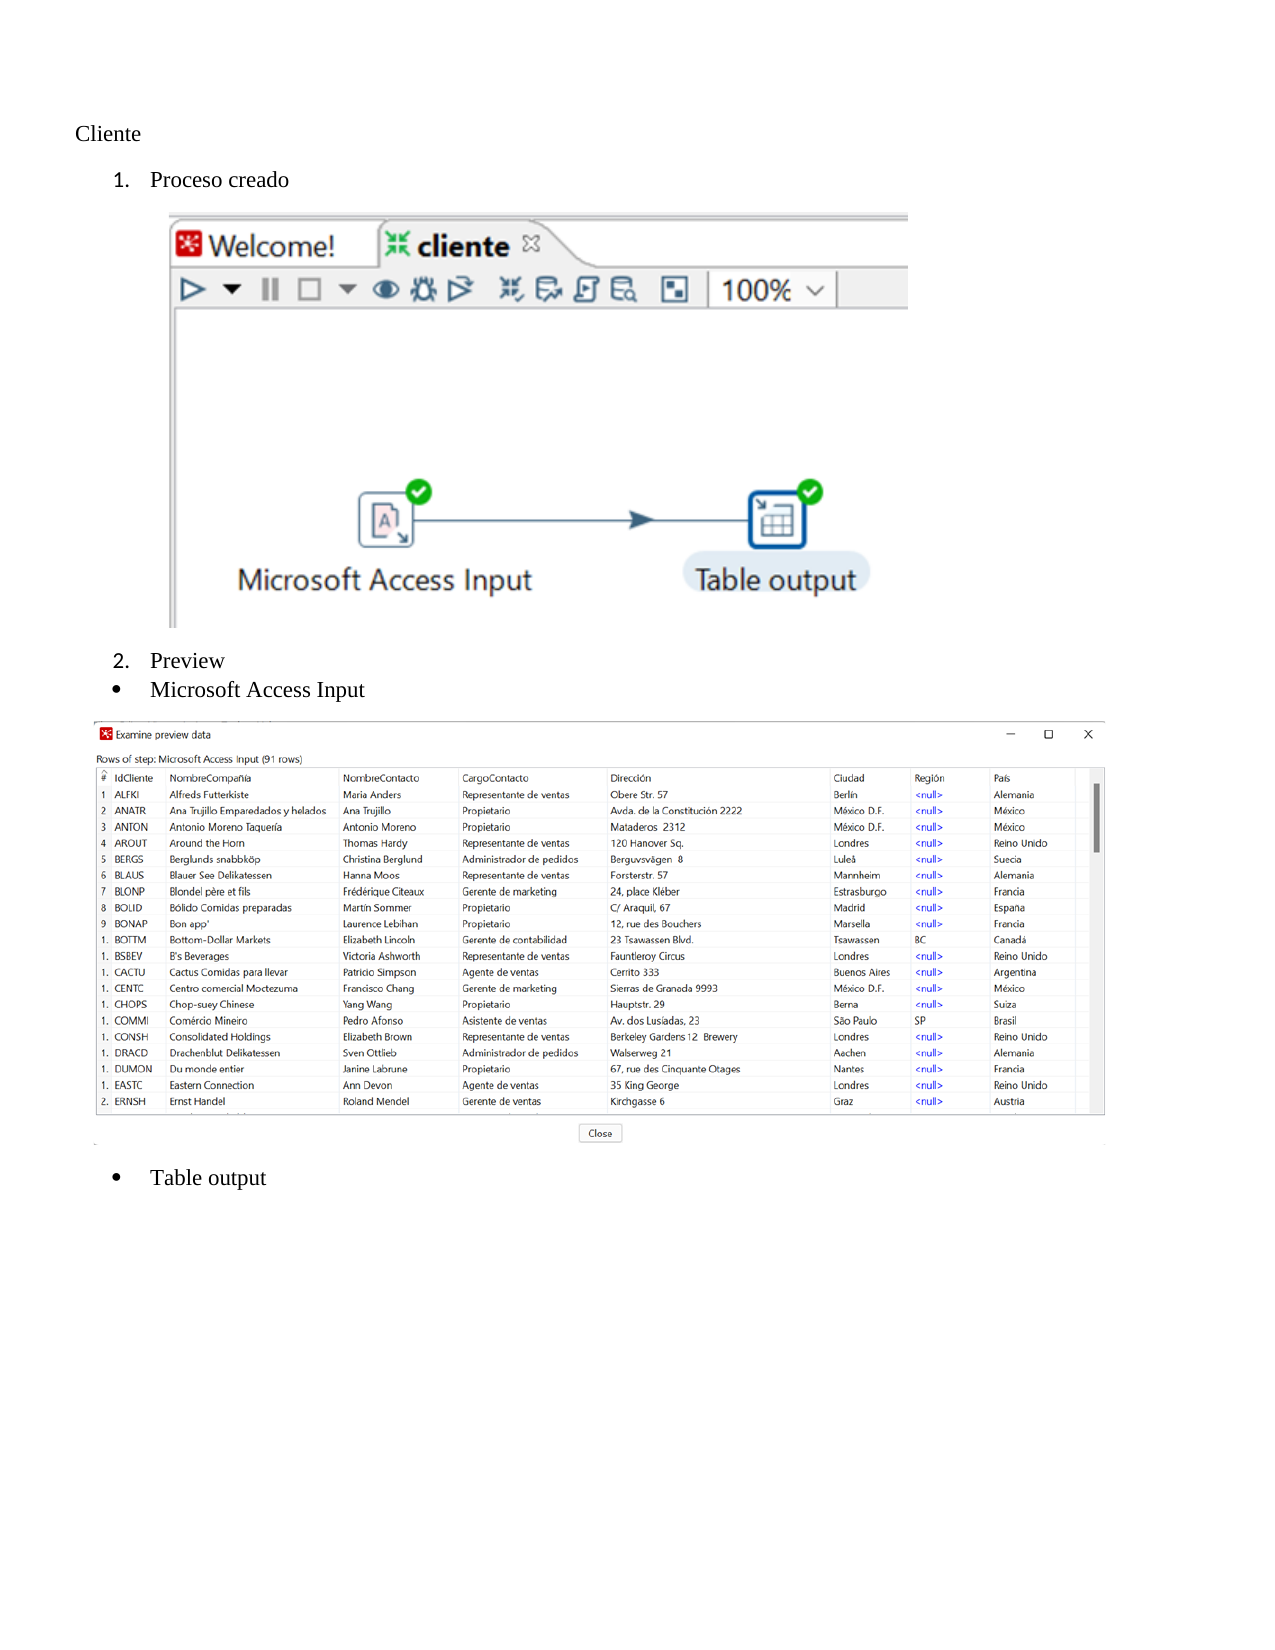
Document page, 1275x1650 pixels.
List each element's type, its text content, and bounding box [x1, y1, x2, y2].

text Cliente [75, 120, 1200, 146]
list Table output [112, 1163, 1200, 1190]
list Proceso creado [112, 165, 1200, 193]
list Microsoft Access Input [112, 676, 1200, 703]
list Preview [112, 646, 1200, 674]
